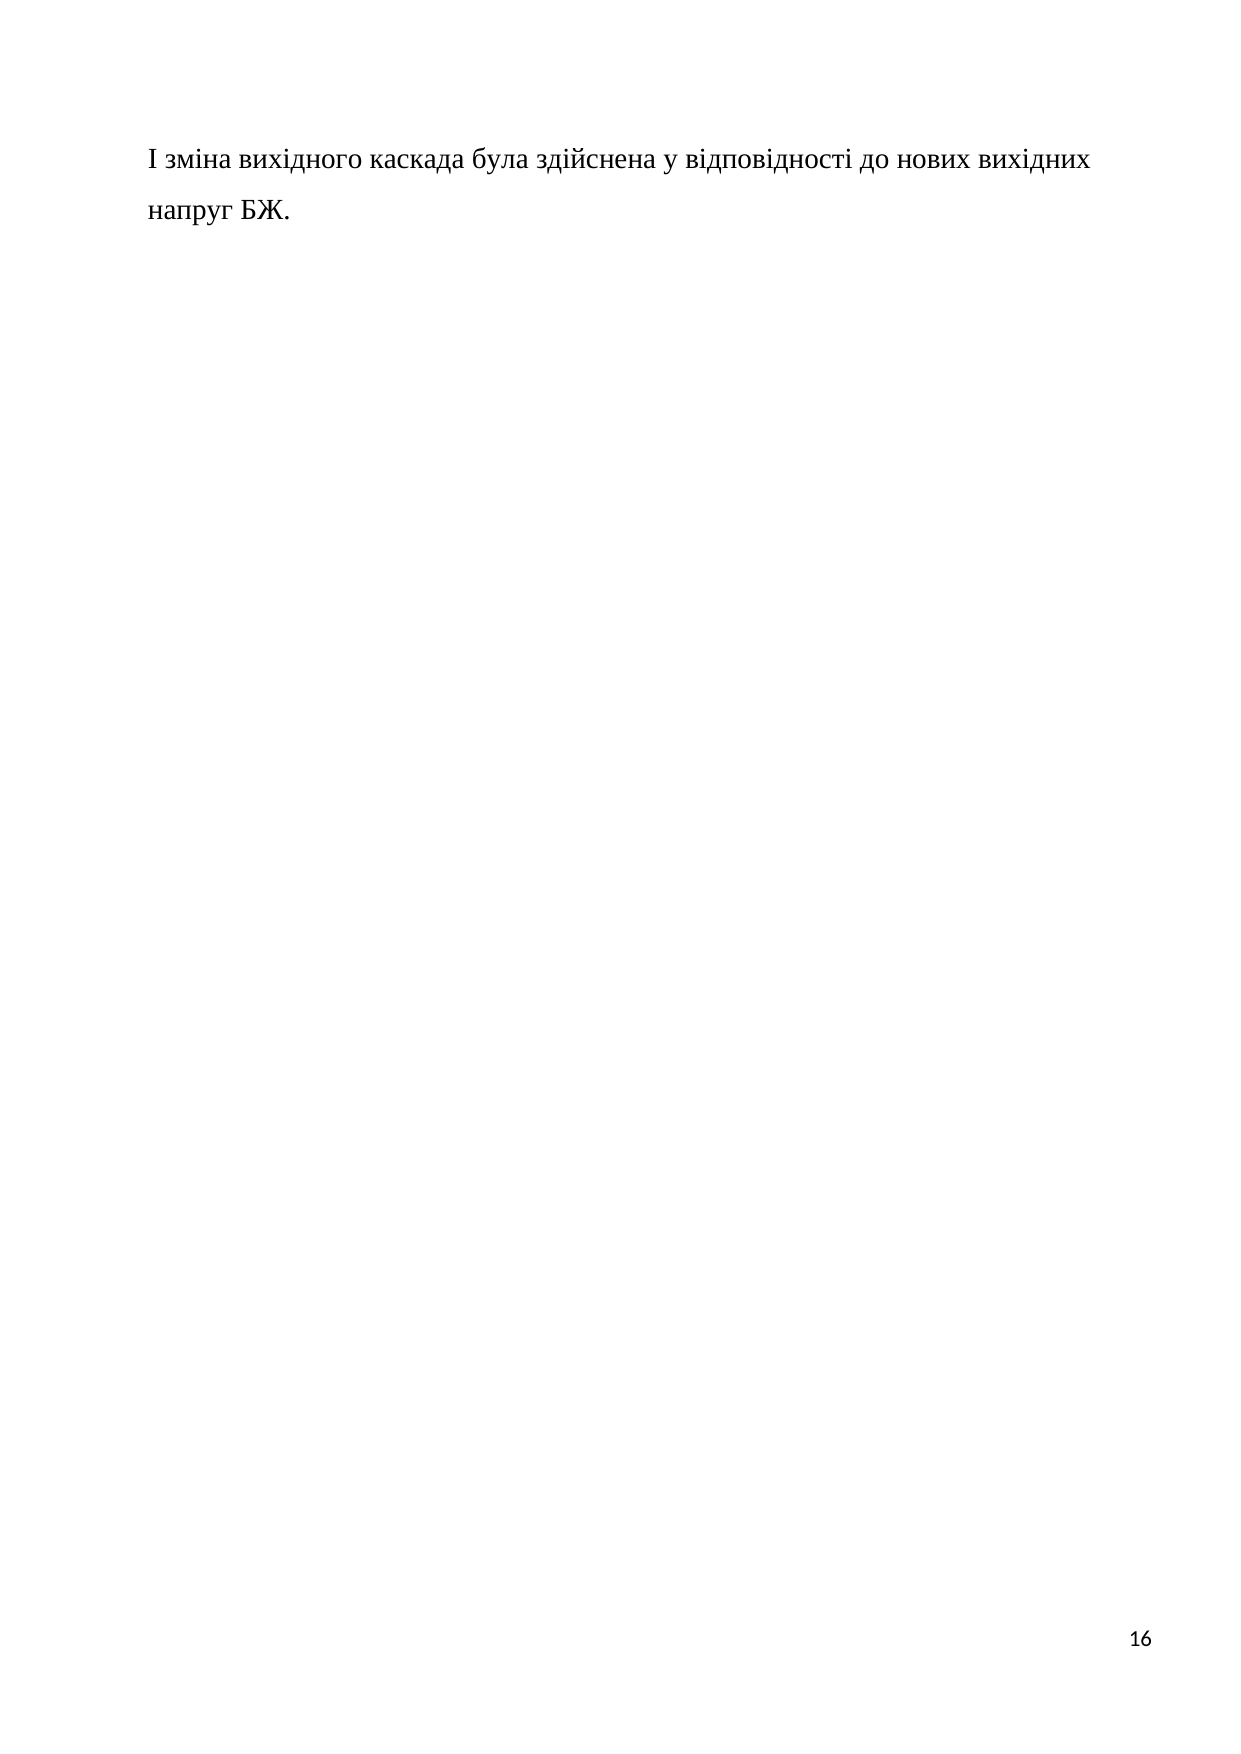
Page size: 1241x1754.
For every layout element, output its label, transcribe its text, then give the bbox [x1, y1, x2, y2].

text І зміна вихідного каскада була здійснена у відповідності до нових вихідних напруг БЖ. [148, 142, 1152, 225]
